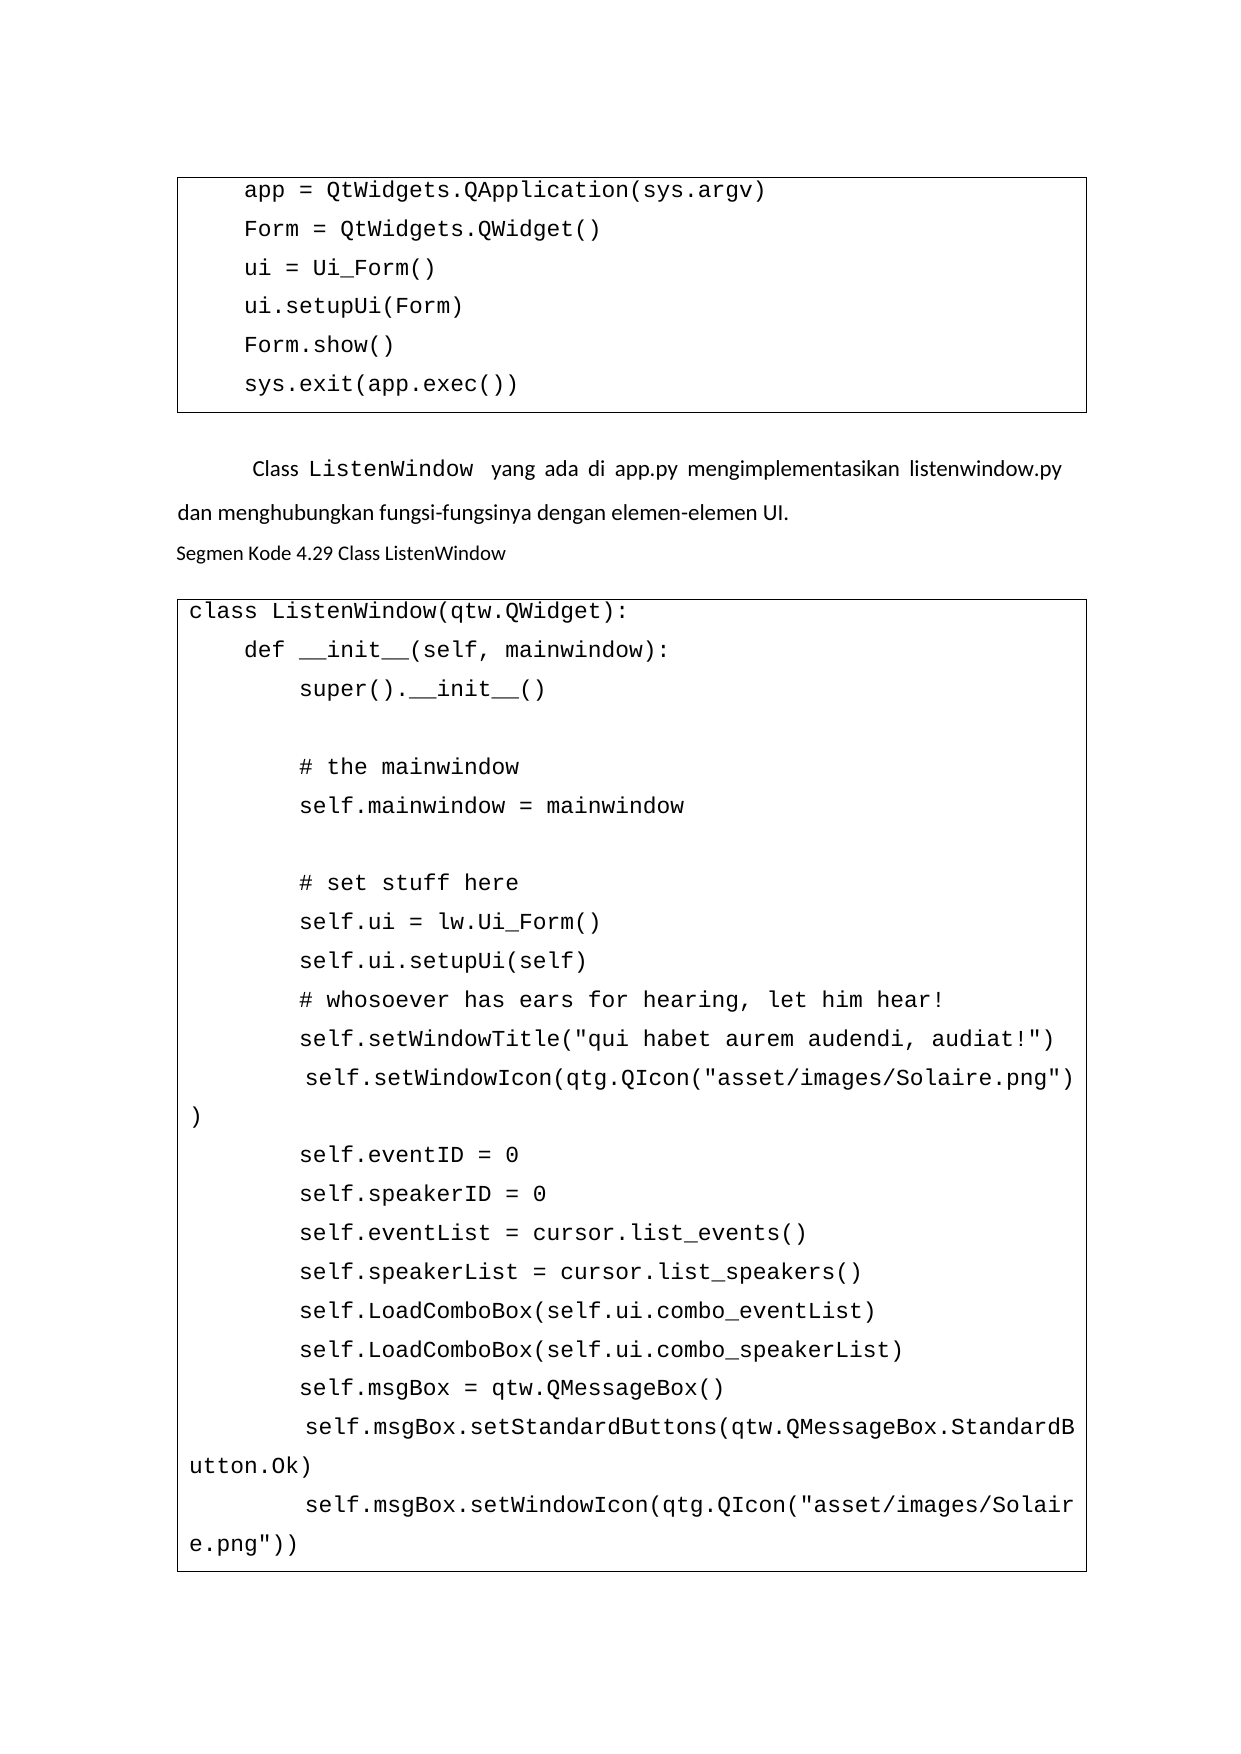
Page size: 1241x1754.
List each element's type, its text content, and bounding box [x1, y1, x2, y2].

text Class ListenWindow yang ada di app.py mengimplementasikan listenwindow.py dan menghubungkan fungsi-fungsinya dengan elemen-elemen UI. [177, 454, 1063, 526]
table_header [178, 178, 1086, 412]
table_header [178, 600, 1086, 1571]
text Segmen Kode 4.29 Class ListenWindow [176, 540, 1063, 565]
